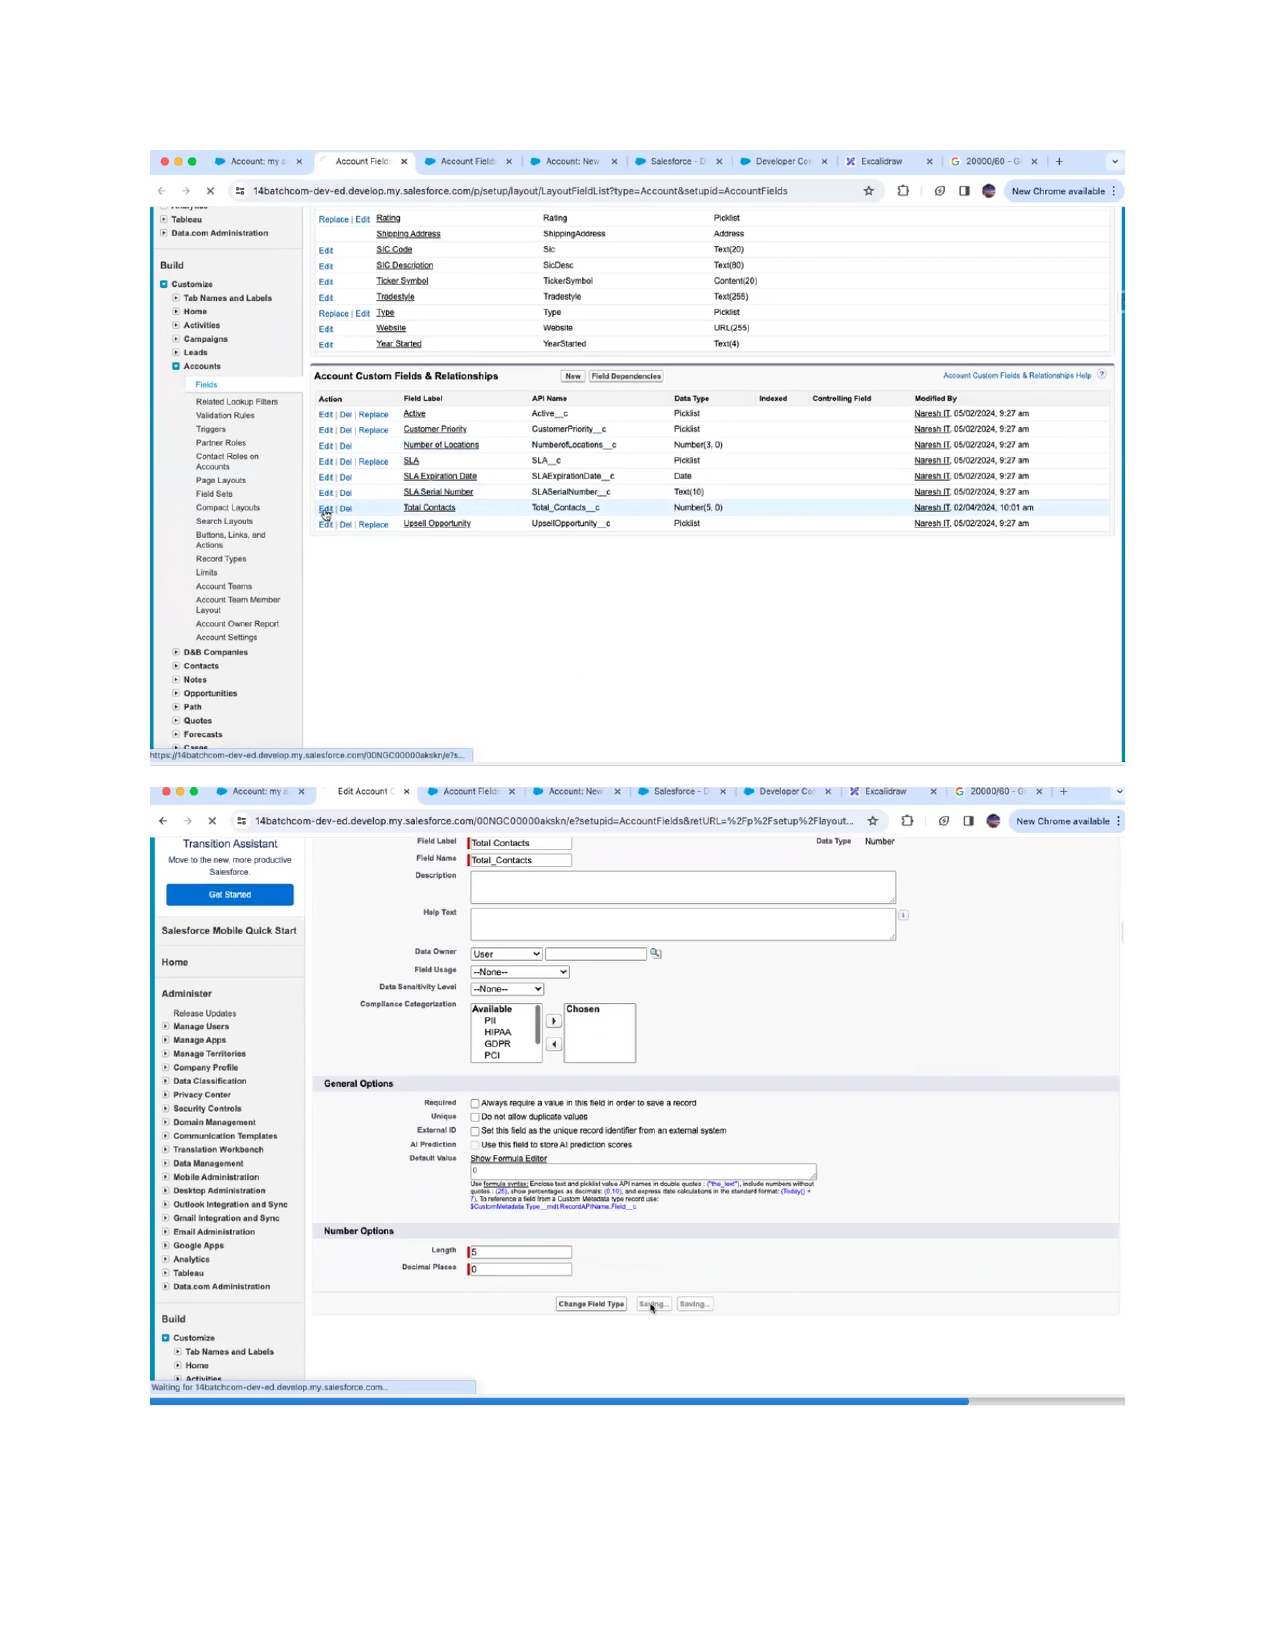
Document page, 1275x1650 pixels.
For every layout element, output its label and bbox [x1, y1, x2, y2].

picture [150, 787, 1125, 1406]
picture [150, 150, 1125, 766]
